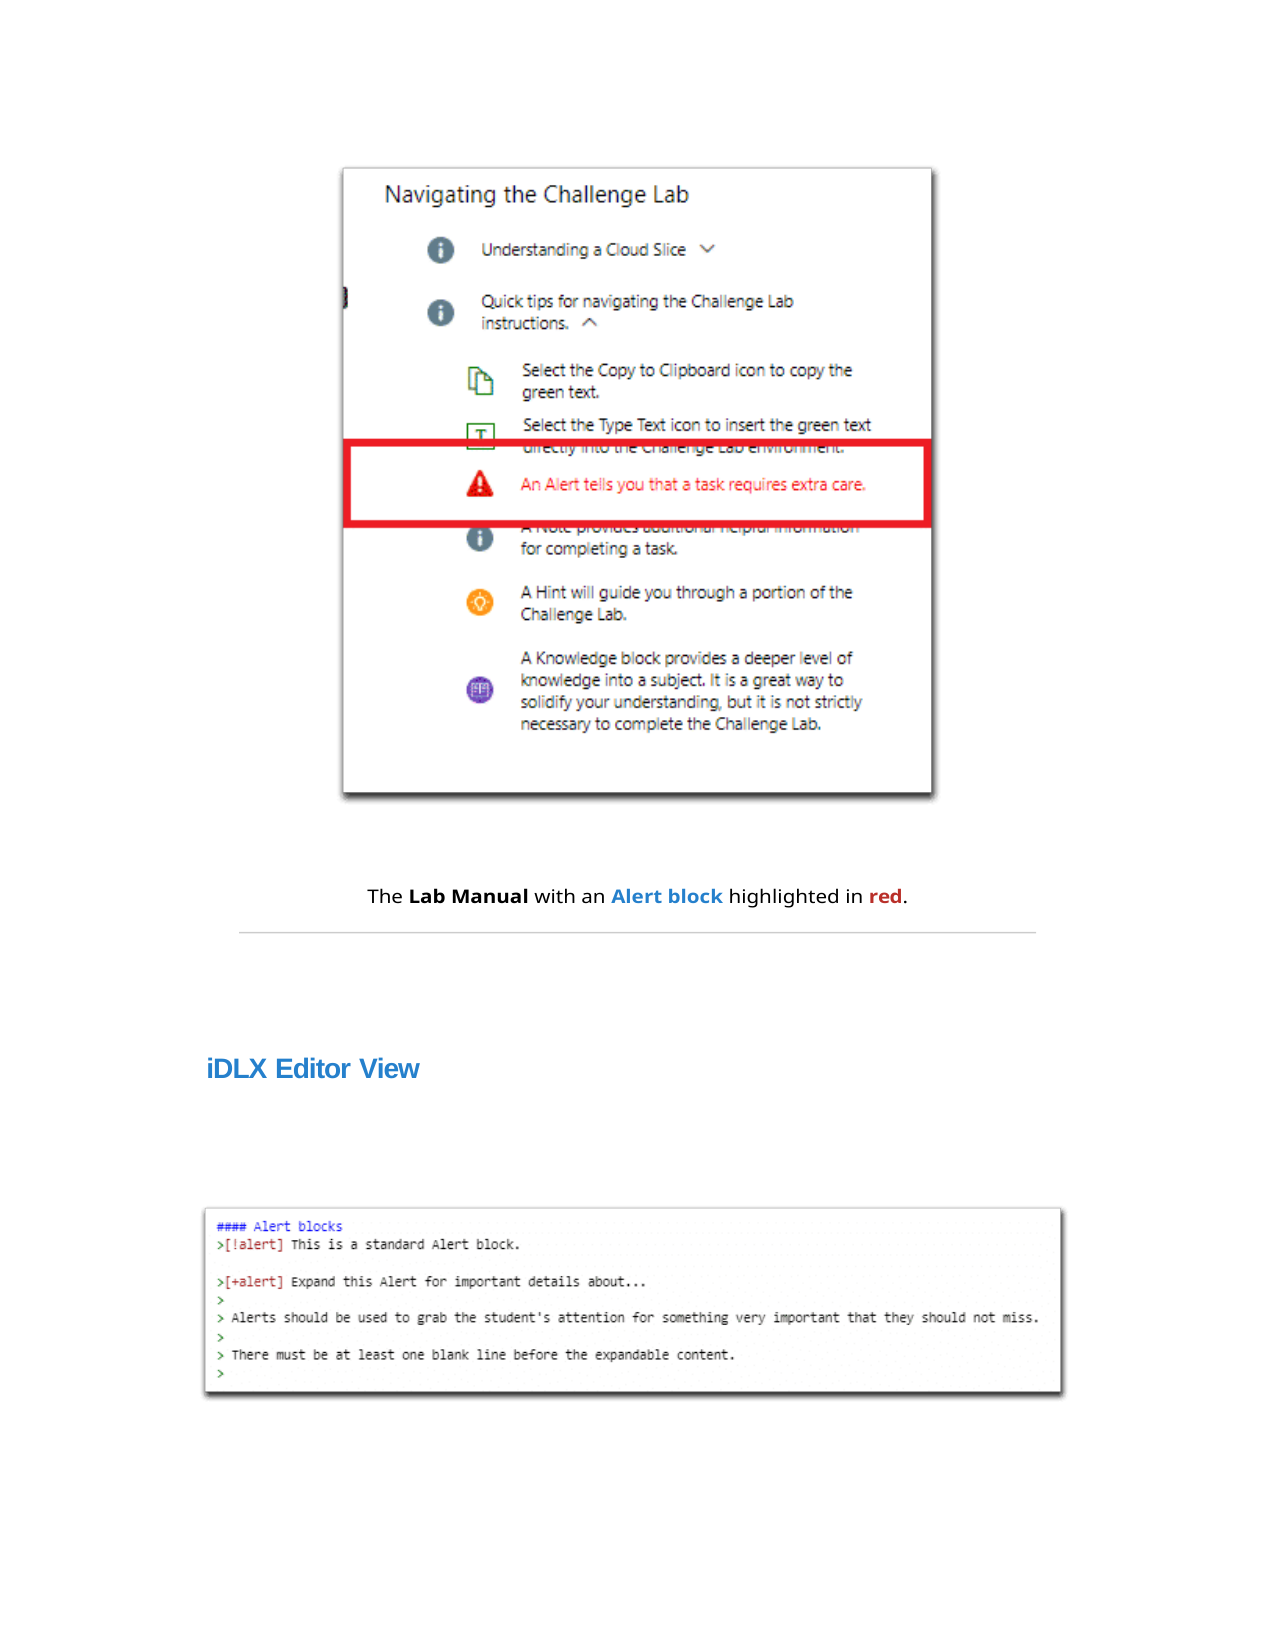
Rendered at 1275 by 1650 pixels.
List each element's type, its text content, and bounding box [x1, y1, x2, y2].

picture [287, 112, 988, 849]
subtitle iDLX Editor View [206, 1052, 1200, 1084]
picture [159, 1162, 1107, 1438]
text The Lab Manual with an Alert block highlighted in red. [237, 883, 1039, 909]
